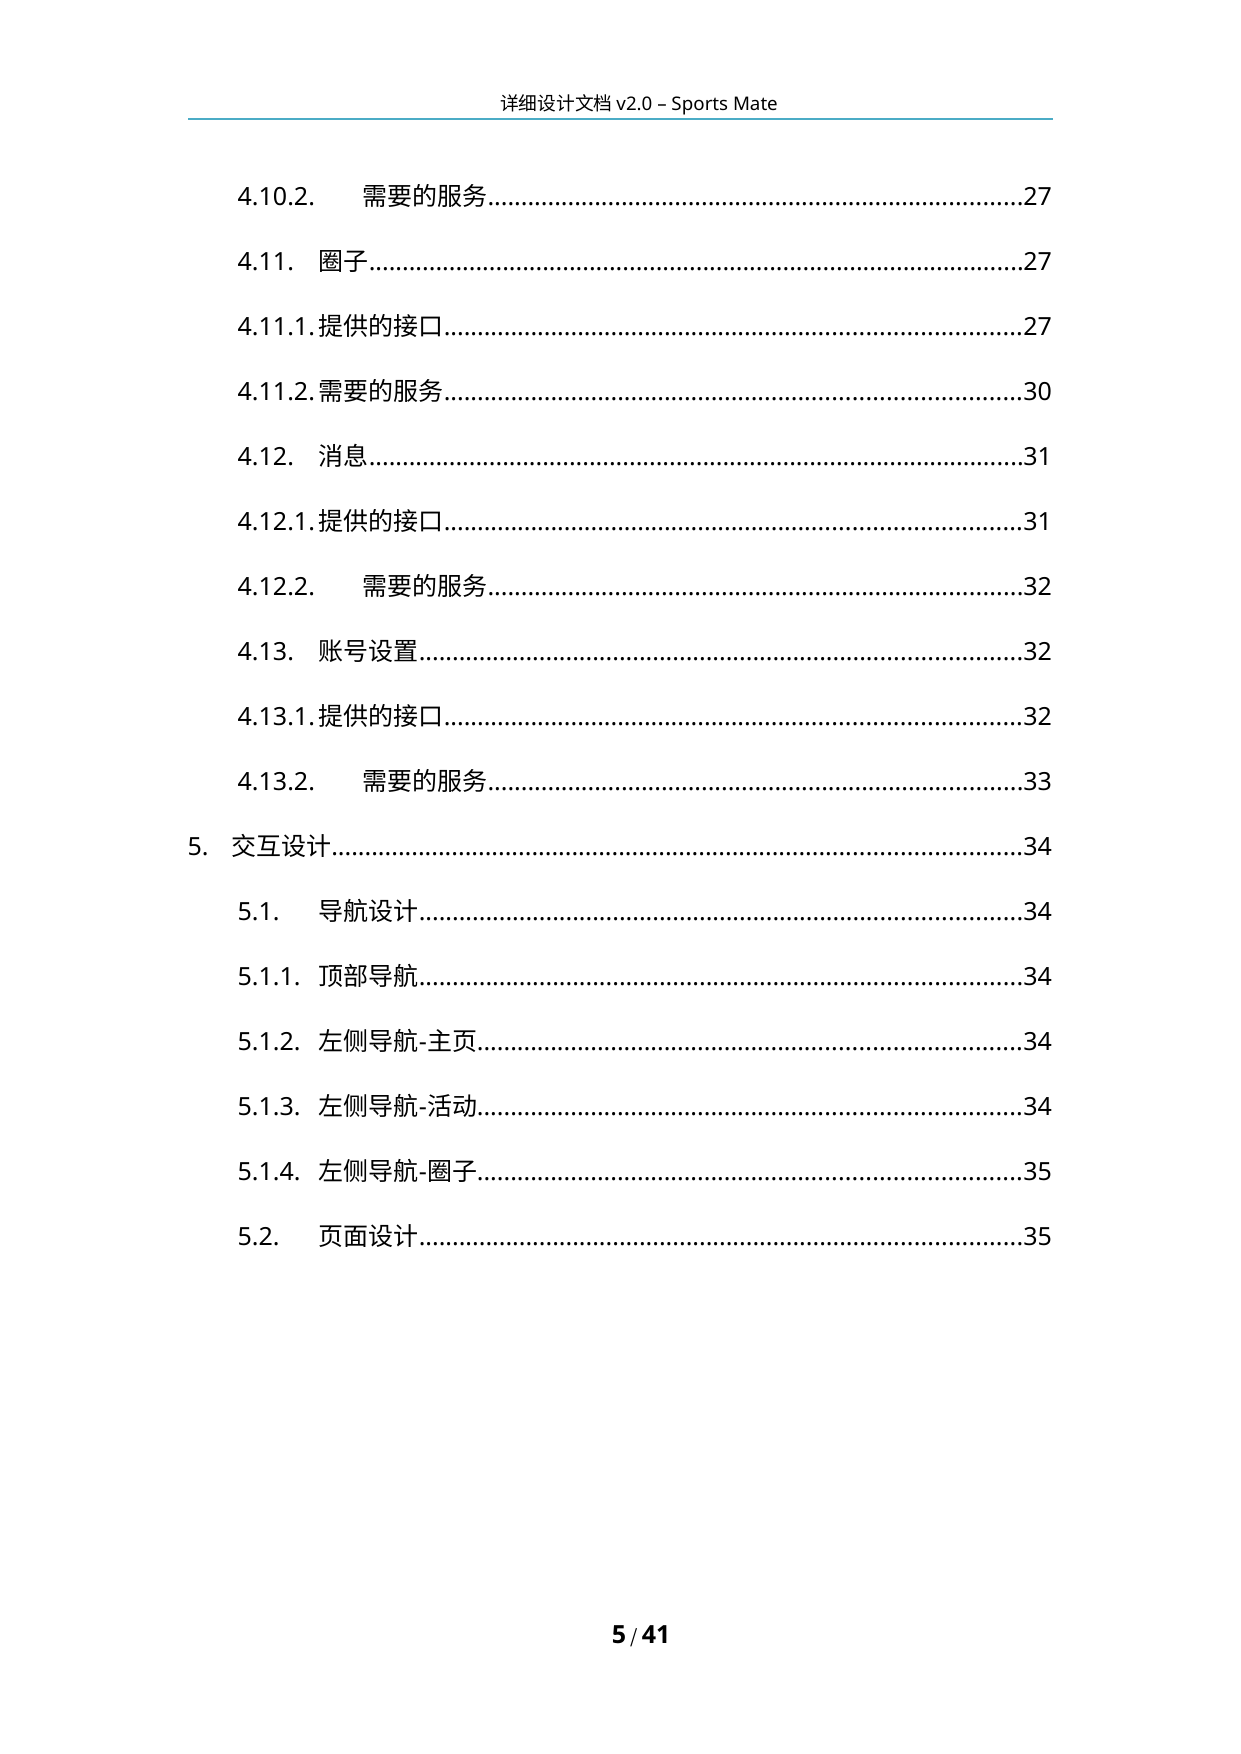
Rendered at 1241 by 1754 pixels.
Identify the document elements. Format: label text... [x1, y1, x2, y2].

text 5.1.1. 顶部导航 34 [237, 942, 1053, 1007]
text 4.12.1. 提供的接口 31 [237, 487, 1053, 552]
text 4.12.2. 需要的服务 32 [237, 552, 1053, 617]
text 4.11.1. 提供的接口 27 [237, 292, 1053, 357]
text 5.1.2. 左侧导航-主页 34 [237, 1007, 1053, 1072]
text 5. 交互设计 34 [187, 812, 1053, 877]
text 4.11. 圈子 27 [237, 227, 1053, 292]
text 5.1.4. 左侧导航-圈子 35 [237, 1137, 1053, 1202]
text 4.10.2. 需要的服务 27 [237, 162, 1053, 227]
text 4.13.1. 提供的接口 32 [237, 682, 1053, 747]
text 5.2. 页面设计 35 [237, 1202, 1053, 1267]
text 4.11.2. 需要的服务 30 [237, 357, 1053, 422]
text 5.1.3. 左侧导航-活动 34 [237, 1072, 1053, 1137]
text 5.1. 导航设计 34 [237, 877, 1053, 942]
text 4.13.2. 需要的服务 33 [237, 747, 1053, 812]
text 4.13. 账号设置 32 [237, 617, 1053, 682]
text 4.12. 消息 31 [237, 422, 1053, 487]
